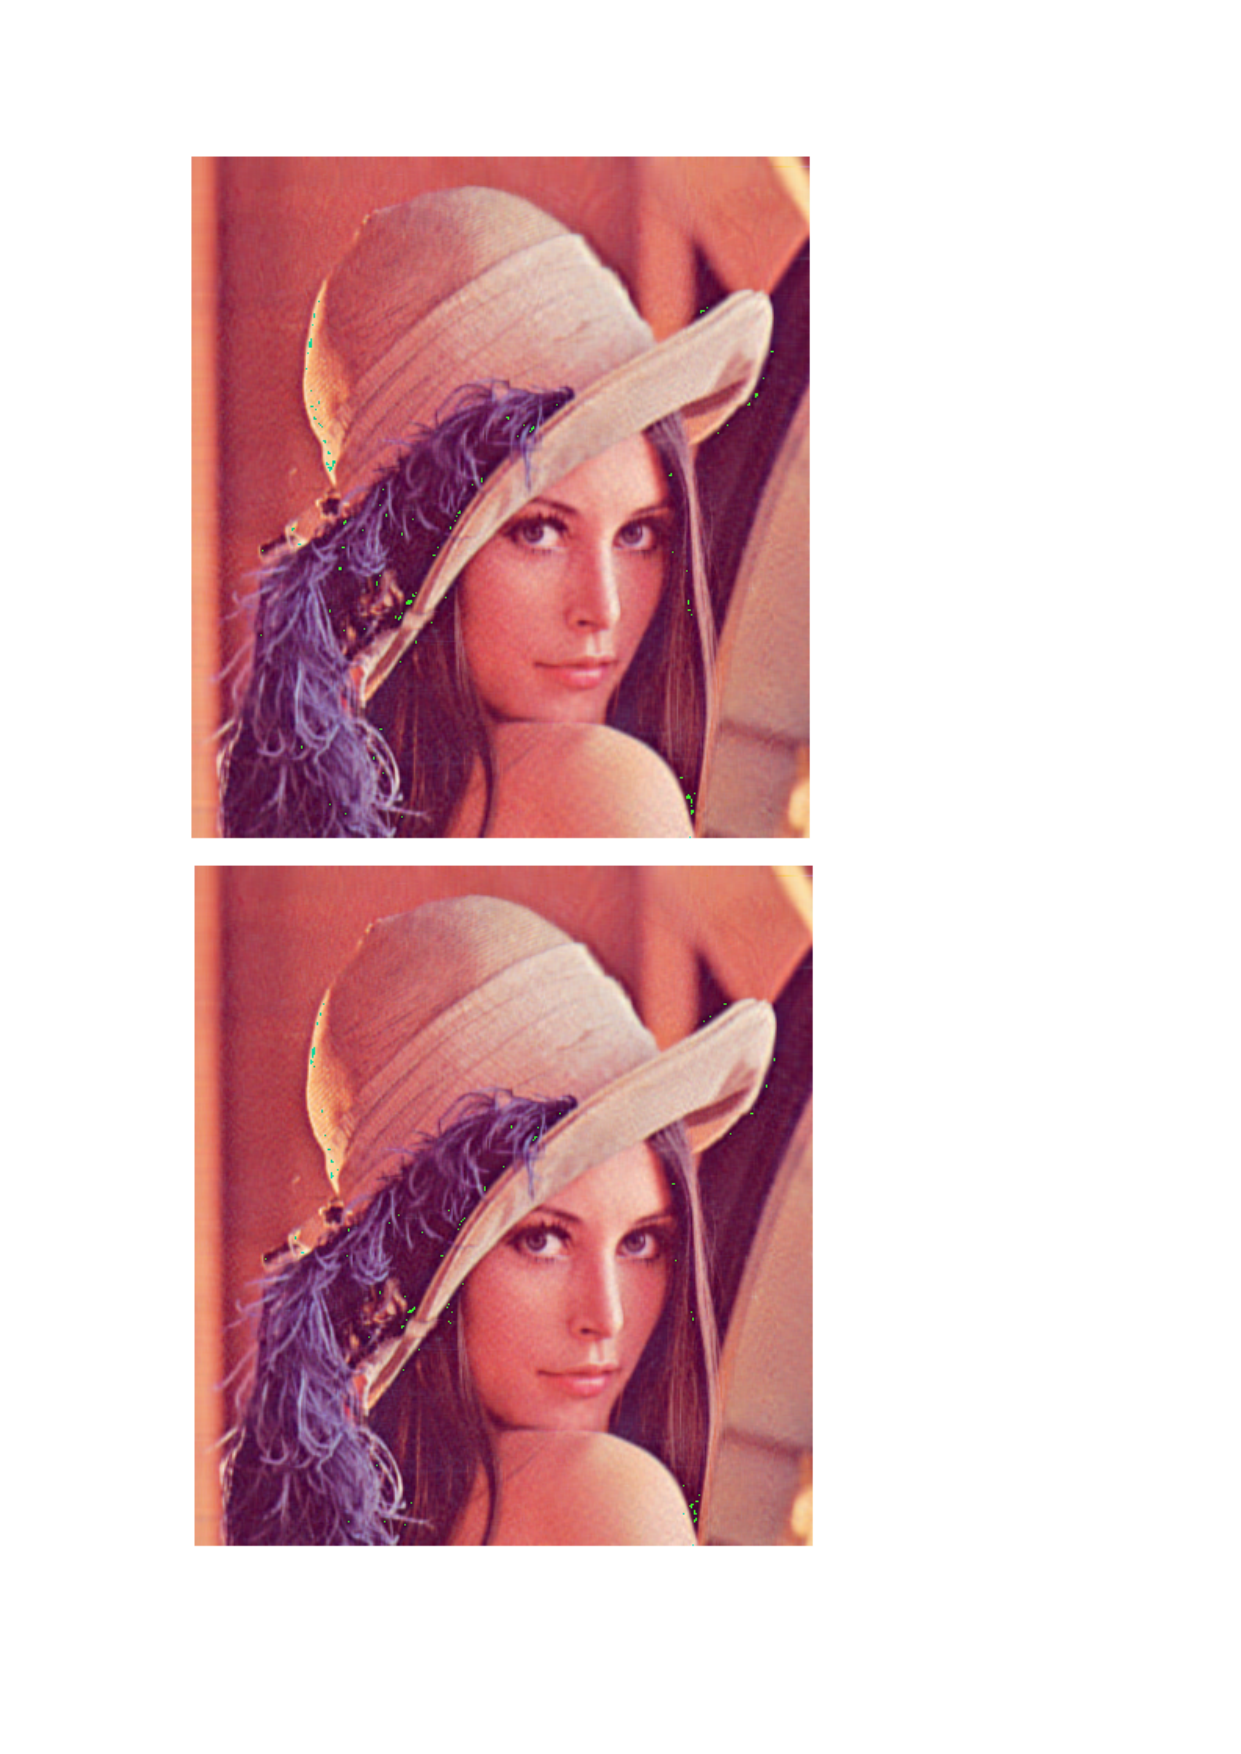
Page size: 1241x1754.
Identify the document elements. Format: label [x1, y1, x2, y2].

picture [187, 149, 821, 854]
picture [187, 855, 824, 1554]
